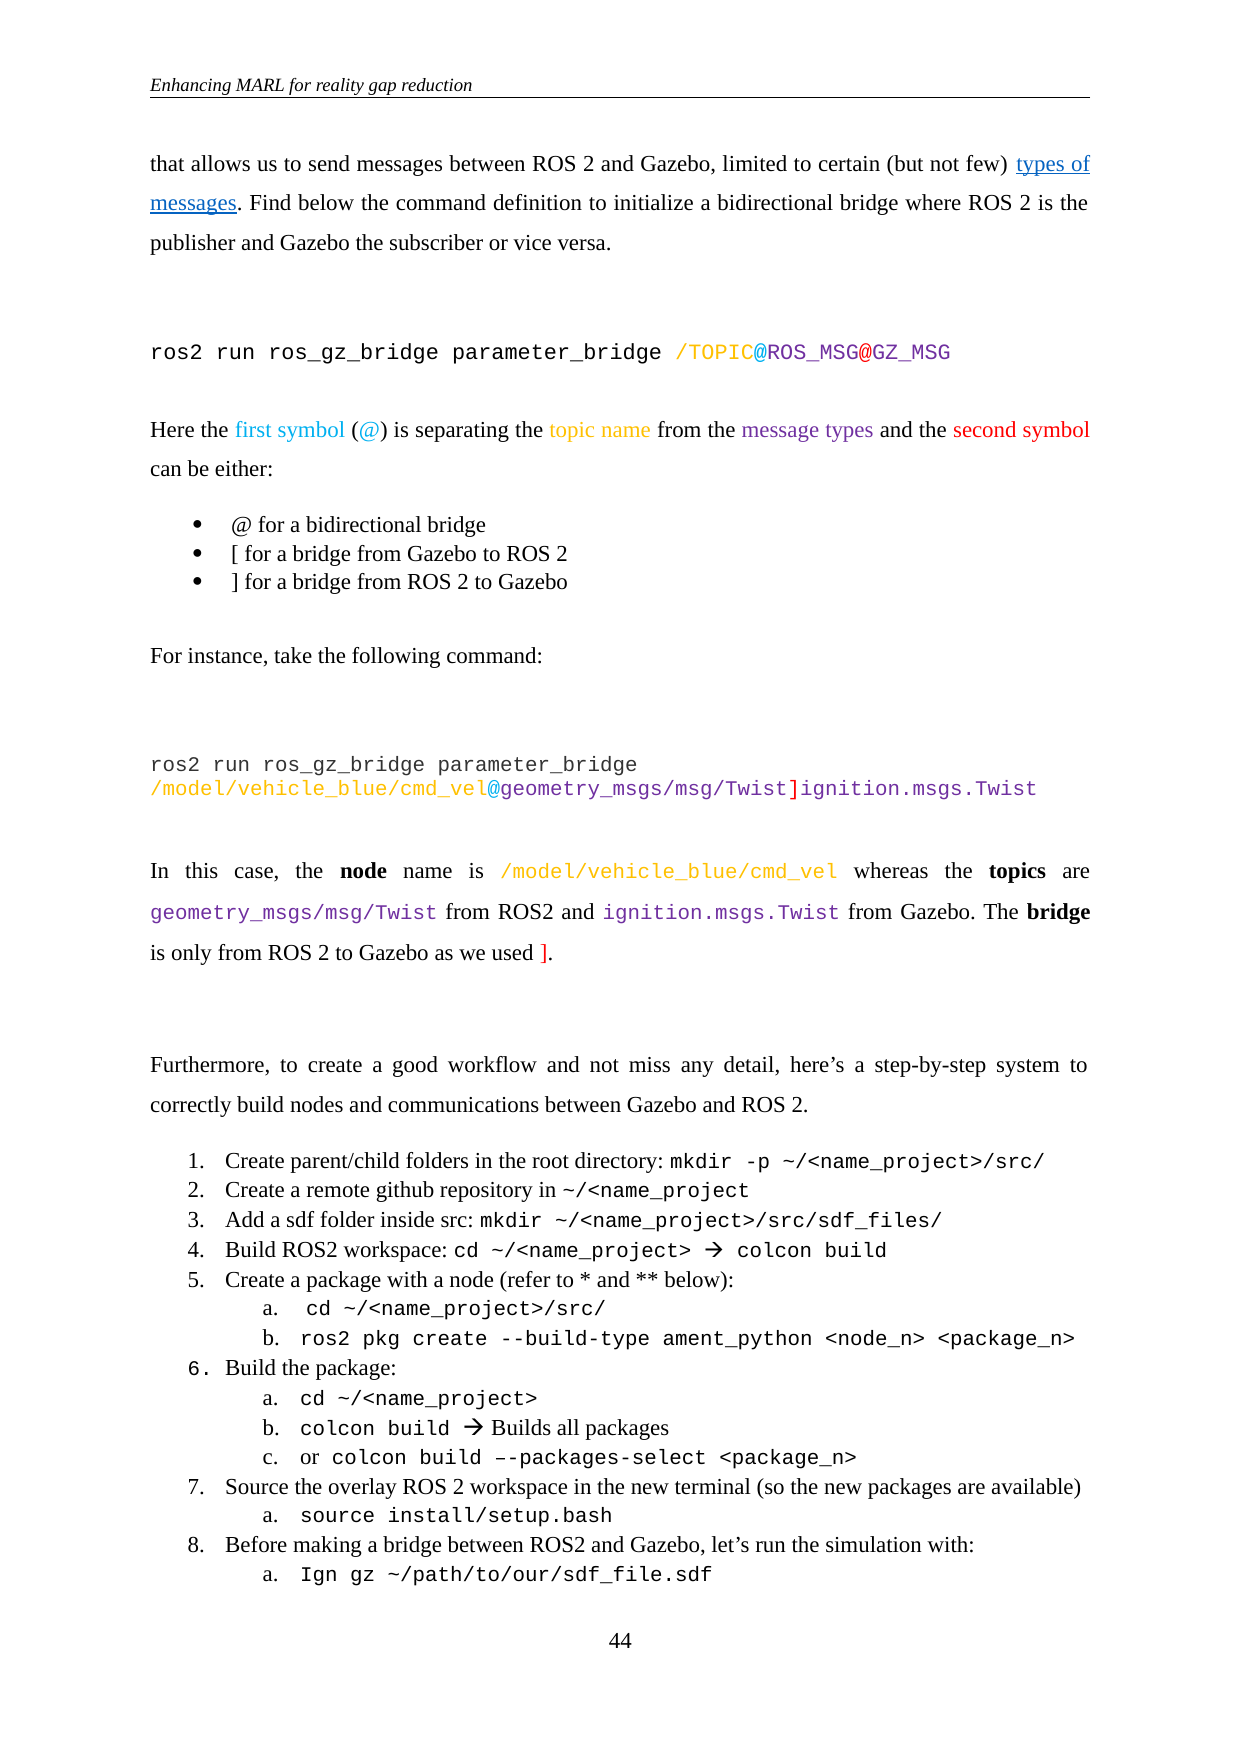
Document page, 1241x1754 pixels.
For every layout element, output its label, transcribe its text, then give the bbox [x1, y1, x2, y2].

list Ign gz ~/path/to/our/sdf_file.sdf [262, 1560, 1090, 1587]
list source install/setup.bash [262, 1502, 1090, 1529]
list Source the overlay ROS 2 workspace in the new terminal (so the new packages are available) [187, 1473, 1090, 1499]
list cd ~/<name_project> [262, 1384, 1090, 1411]
list Create a package with a node (refer to * and ** below): [187, 1266, 1090, 1292]
text ros2 run ros_gz_bridge parameter_bridge /TOPIC@ROS_MSG@GZ_MSG [150, 341, 1090, 366]
list Add a sdf folder inside src: mkdir ~/<name_project>/src/sdf_files/ [187, 1206, 1090, 1234]
text ros2 run ros_gz_bridge parameter_bridge /model/vehicle_blue/cmd_vel@geometry_msgs/msg/Twist]ignition.msgs.Twist [150, 754, 1090, 801]
list cd ~/<name_project>/src/ [262, 1294, 1090, 1322]
text In this case, the node name is /model/vehicle_blue/cmd_vel whereas the topics are geometry_msgs/msg/Twist from ROS2 and ignition.msgs.Twist from Gazebo. The bridge is only from ROS 2 to Gazebo as we used ]. [150, 857, 1090, 965]
list Create a remote github repository in ~/<name_project [187, 1177, 1090, 1204]
list Build the package: [187, 1354, 1090, 1382]
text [150, 150, 1090, 255]
list ] for a bridge from ROS 2 to Gazebo [193, 568, 1090, 594]
list Before making a bridge between ROS2 and Gazebo, let’s run the simulation with: [187, 1531, 1090, 1558]
list Build ROS2 workspace: cd ~/<name_project> colcon build [187, 1236, 1090, 1264]
list @ for a bidirectional bridge [193, 511, 1090, 538]
list Create parent/child folders in the root directory: mkdir -p ~/<name_project>/src/ [187, 1147, 1090, 1174]
text For instance, take the following command: [150, 642, 1090, 668]
text Here the first symbol (@) is separating the topic name from the message types and the second symbol can be either: [150, 416, 1090, 481]
text Furthermore, to create a good workflow and not miss any detail, here’s a step-by-step system to correctly build nodes and communications between Gazebo and ROS 2. [150, 1051, 1090, 1117]
list [ for a bridge from Gazebo to ROS 2 [193, 540, 1090, 566]
list or colcon build –-packages-select <package_n> [262, 1443, 1090, 1471]
list colcon build Builds all packages [262, 1413, 1090, 1441]
list ros2 pkg create --build-type ament_python <node_n> <package_n> [262, 1324, 1090, 1352]
